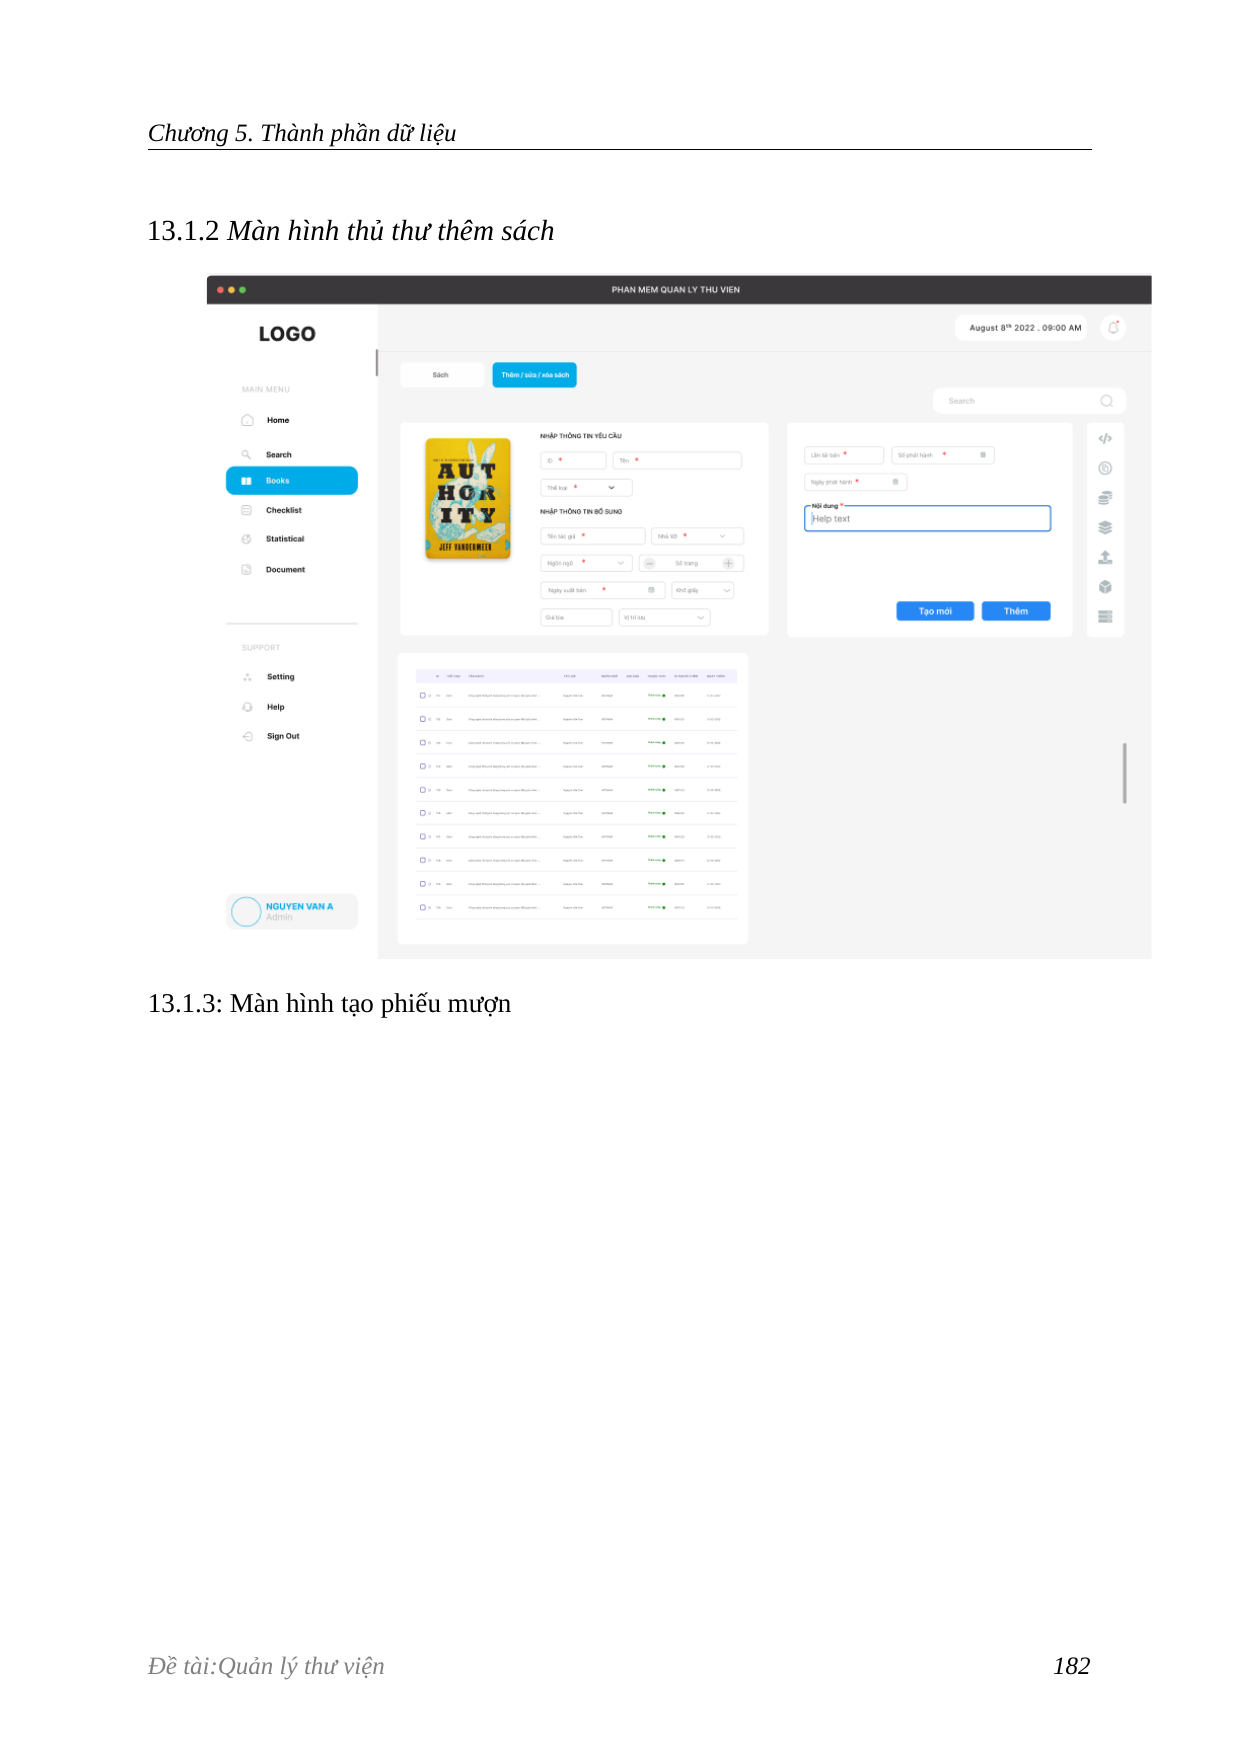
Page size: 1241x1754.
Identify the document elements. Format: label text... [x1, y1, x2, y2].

text 13.1.3: Màn hình tạo phiếu mượn [148, 987, 1092, 1018]
picture [206, 273, 1152, 959]
subtitle Màn hình thủ thư thêm sách [147, 207, 1092, 248]
